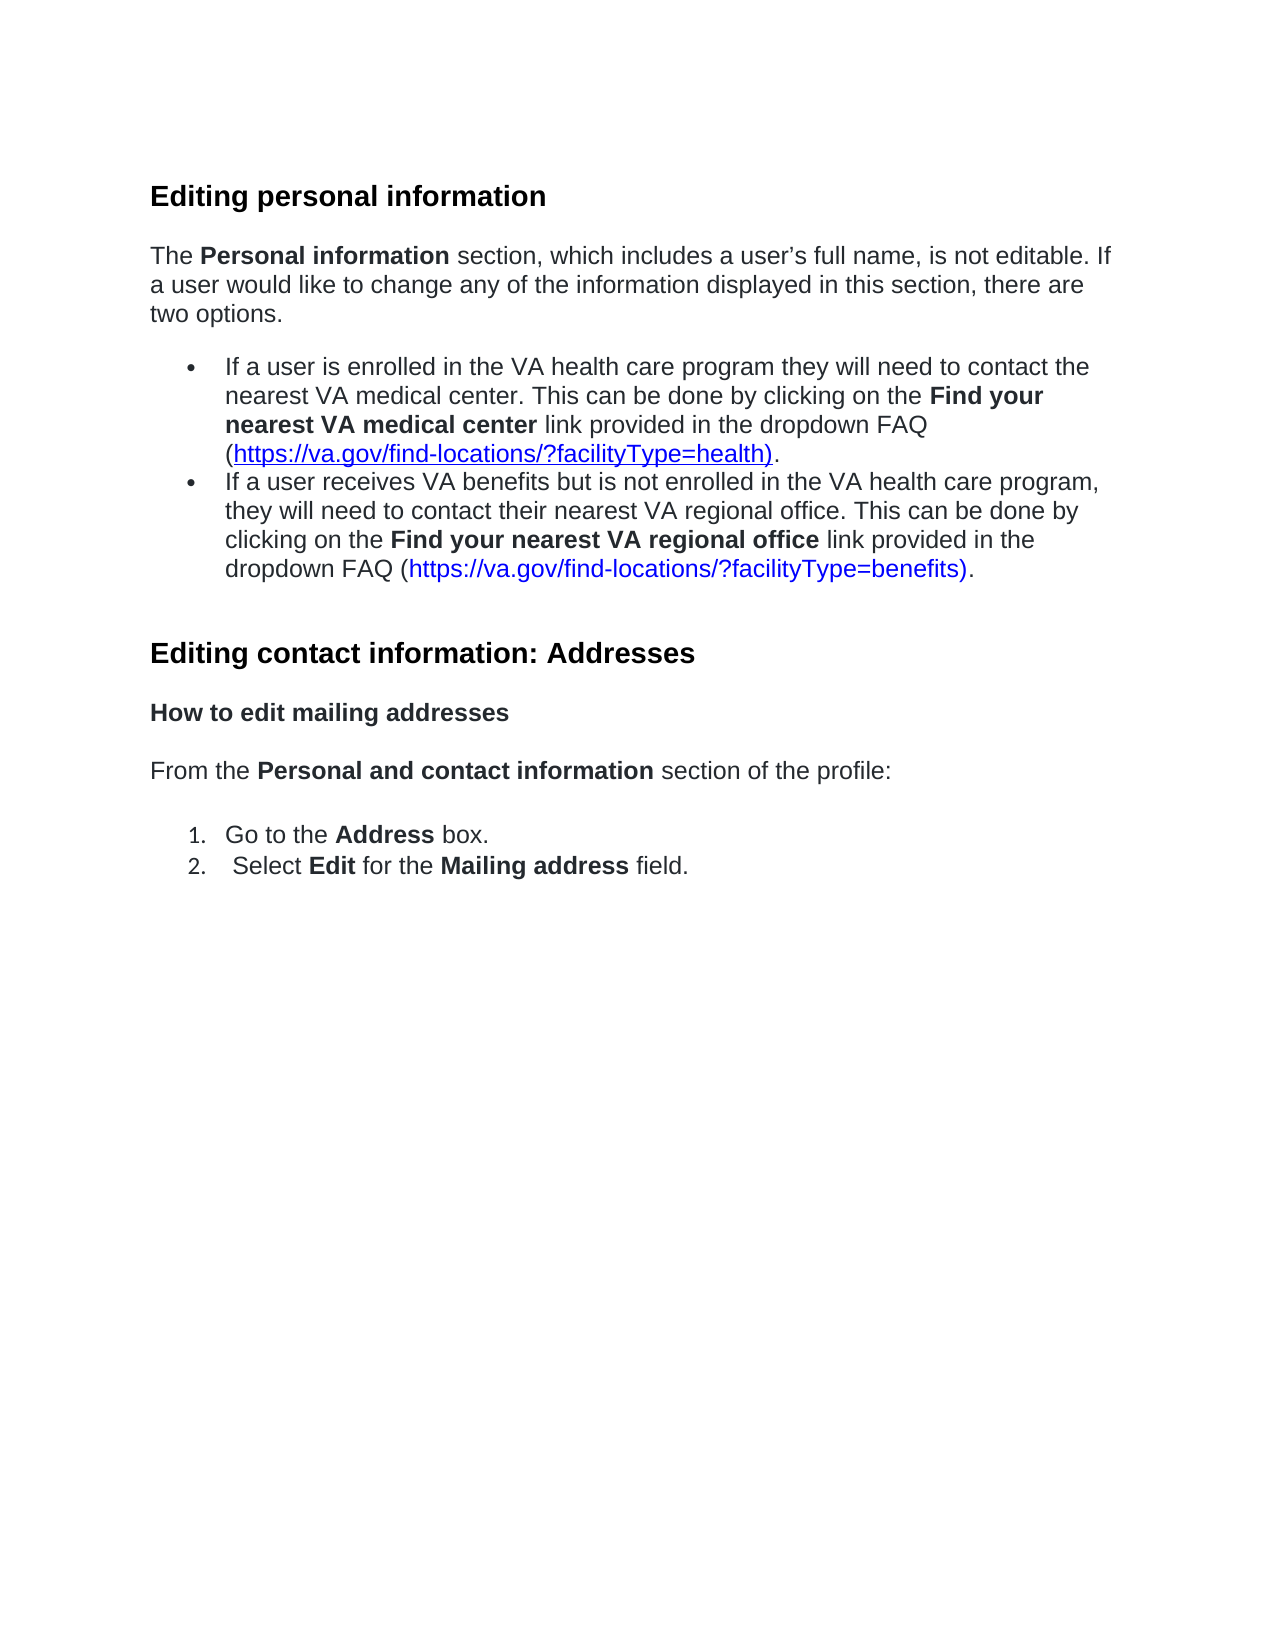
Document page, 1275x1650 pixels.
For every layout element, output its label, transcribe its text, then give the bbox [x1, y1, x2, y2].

text Editing contact information: Addresses [150, 636, 1125, 669]
text Editing personal information [150, 179, 1125, 212]
text The Personal information section, which includes a user’s full name, is not editable. If a user would like to change any of the information displayed in this section, there are two options. [150, 241, 1125, 327]
list If a user is enrolled in the VA health care program they will need to contact the nearest VA medical center. This can be done by clicking on the Find your nearest VA medical center link provided in the dropdown FAQ (https://va.gov/find-locations/?facilityType=health). [187, 352, 1125, 467]
list Select Edit for the Mailing address field. [187, 850, 1125, 881]
list Go to the Address box. [187, 819, 1125, 850]
text How to edit mailing addresses [150, 698, 1125, 727]
list If a user receives VA benefits but is not enrolled in the VA health care program, they will need to contact their nearest VA regional office. This can be done by clicking on the Find your nearest VA regional office link provided in the dropdown FAQ (https://va.gov/find-locations/?facilityType=benefits). [187, 467, 1125, 582]
text From the Personal and contact information section of the profile: [150, 756, 1125, 784]
